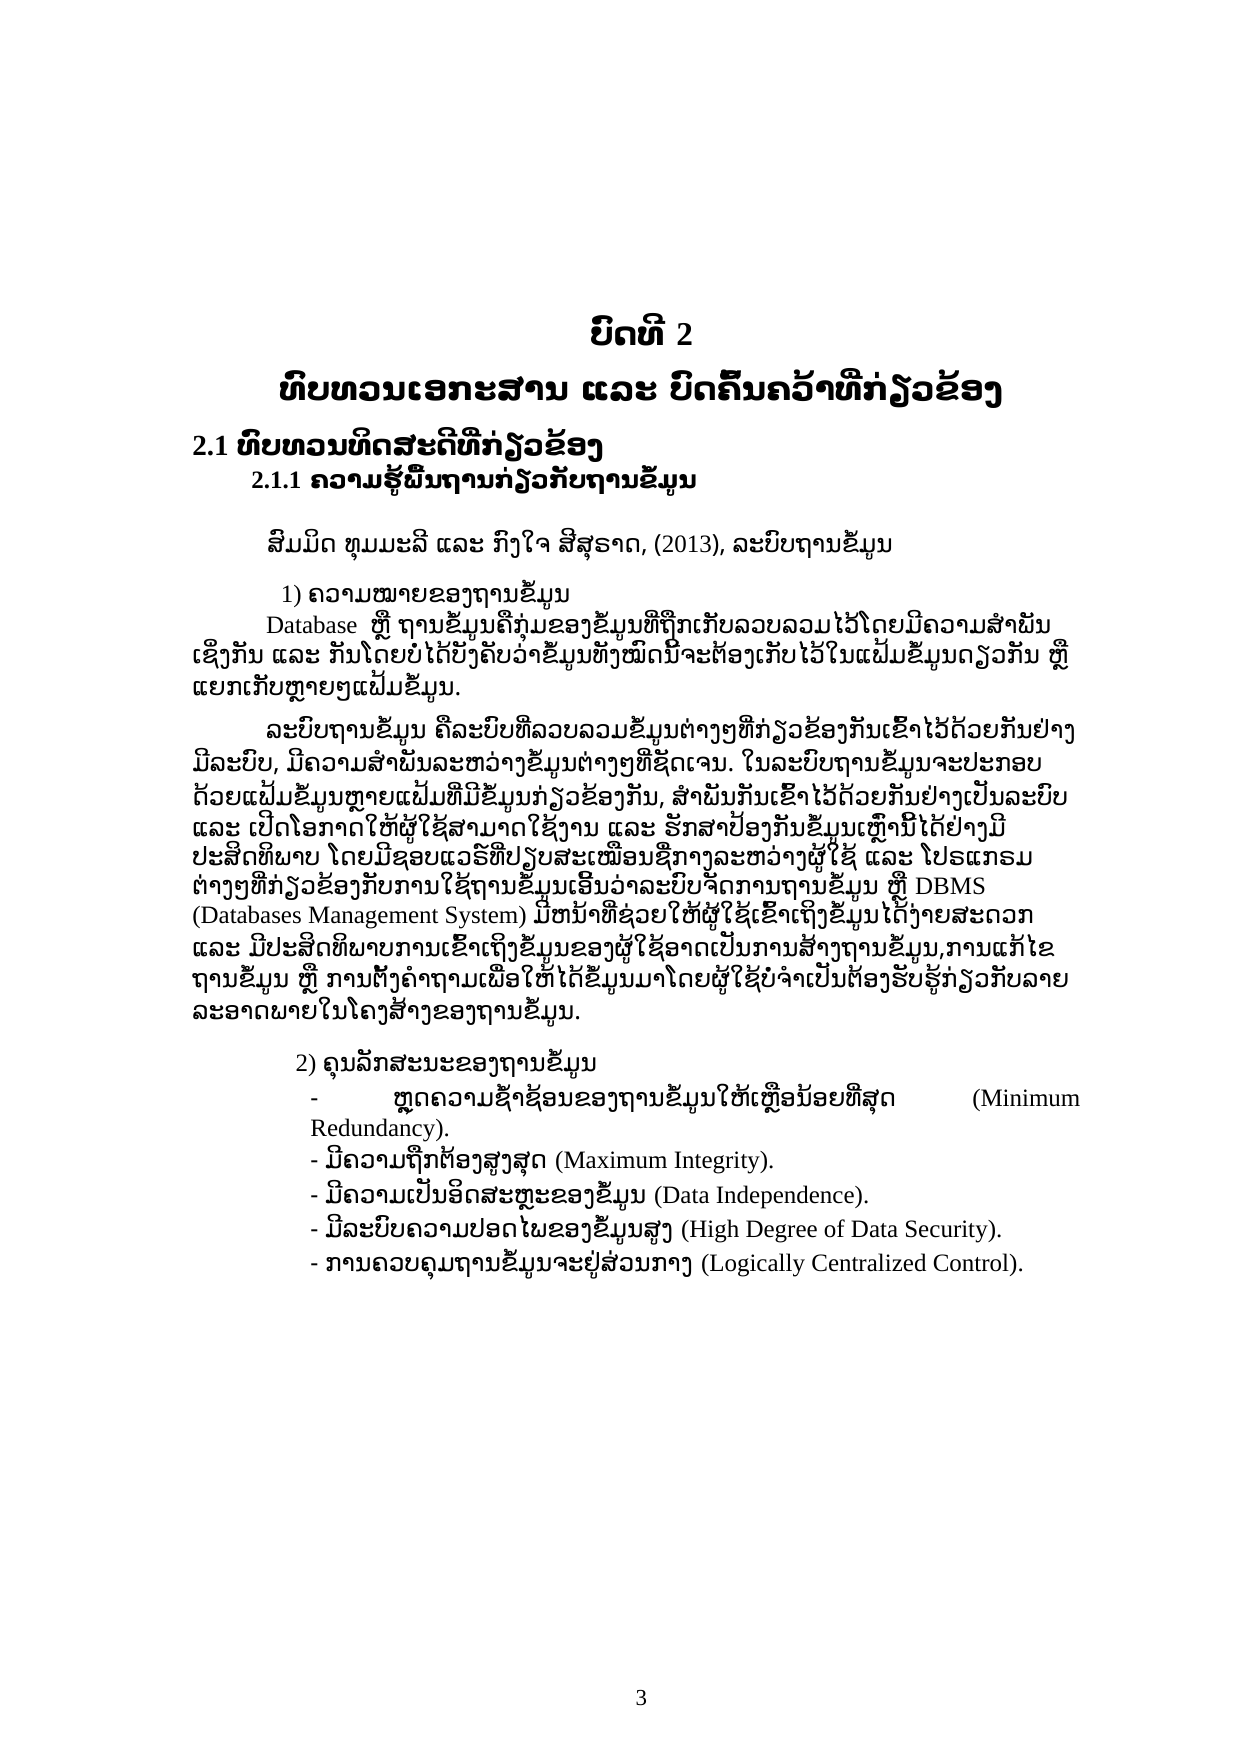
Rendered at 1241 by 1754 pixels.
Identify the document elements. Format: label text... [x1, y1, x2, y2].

subtitle ຄວາມຮູ້ພື້ນຖານກ່ຽວກັບຖານຂໍ້ມູນ [251, 465, 1031, 494]
subtitle 2) ຄຸນລັກສະນະຂອງຖານຂໍ້ມູນ [281, 1048, 1090, 1077]
text - ການຄວບຄຸມຖານຂໍ້ມູນຈະຢູ່ສ່ວນກາງ (Logically Centralized Control). [310, 1244, 1080, 1278]
text - ມີຄວາມຖືກຕ້ອງສູງສຸດ (Maximum Integrity). [310, 1142, 1080, 1176]
text ສົມມິດ ທຸມມະລີ ແລະ ກົງໃຈ ສີສຸຣາດ, (2013), ລະບົບຖານຂໍ້ມູນ [192, 526, 1090, 559]
text Database ຫຼື ຖານຂໍ້ມູນຄືກຸ່ມຂອງຂໍ້ມູນທີ່ຖືກເກັບລວບລວມໄວ້ໂດຍມີຄວາມສໍາພັນເຊິ່ງກັນ ແລະ ກັນໂດຍບໍ່ໄດ້ບັງຄັບວ່າຂໍ້ມູນທັງໝົດນີ້ຈະຕ້ອງເກັບໄວ້ໃນແຟ້ມຂໍ້ມູນດຽວກັນ ຫຼື ແຍກເກັບຫຼາຍໆແຟ້ມຂໍ້ມູນ. [192, 611, 1080, 703]
subtitle ບົດທີ 2 [192, 315, 1090, 354]
subtitle ທົບທວນເອກະສານ ແລະ ບົດຄົ້ນຄວ້າທີ່ກ່ຽວຂ້ອງ [192, 369, 1090, 408]
subtitle ທົບທວນທິດສະດີທີ່ກ່ຽວຂ້ອງ [192, 428, 1090, 462]
text - ມີຄວາມເປັນອິດສະຫຼະຂອງຂໍ້ມູນ (Data Independence). [310, 1176, 1080, 1210]
subtitle 1) ຄວາມໝາຍຂອງຖານຂໍ້ມູນ [281, 579, 1090, 608]
text - ຫຼຸດຄວາມຊ້ຳຊ້ອນຂອງຖານຂໍ້ມູນໃຫ້ເຫຼືອນ້ອຍທີ່ສຸດ (Minimum Redundancy). [310, 1079, 1080, 1142]
text - ມີລະບົບຄວາມປອດໄພຂອງຂໍ້ມູນສູງ (High Degree of Data Security). [310, 1210, 1080, 1244]
text ລະບົບຖານຂໍ້ມູນ ຄືລະບົບທີ່ລວບລວມຂໍ້ມູນຕ່າງໆທີ່ກ່ຽວຂ້ອງກັນເຂົ້າໄວ້ດ້ວຍກັນຢ່າງມີລະບົບ, ມີຄວາມສໍາພັນລະຫວ່າງຂໍ້ມູນຕ່າງໆທີ່ຊັດເຈນ. ໃນລະບົບຖານຂໍ້ມູນຈະປະກອບດ້ວຍແຟ້ມຂໍ້ມູນຫຼາຍແຟ້ມທີ່ມີຂໍ້ມູນກ່ຽວຂ້ອງກັນ, ສໍາພັນກັນເຂົ້າໄວ້ດ້ວຍກັນຢ່າງເປັນລະບົບ ແລະ ເປີດໂອກາດໃຫ້ຜູ້ໃຊ້ສາມາດໃຊ້ງານ ແລະ ຮັກສາປ້ອງກັນຂໍ້ມູນເຫຼົ່ານີ້ໄດ້ຢ່າງມີປະສິດທິພາບ ໂດຍມີຊອບແວຣ໌ທີ່ປຽບສະເໝືອນຊື່ກາງລະຫວ່າງຜູ້ໃຊ້ ແລະ ໂປຣແກຣມຕ່າງໆທີ່ກ່ຽວຂ້ອງກັບການໃຊ້ຖານຂໍ້ມູນເອີ້ນວ່າລະບົບຈັດການຖານຂໍ້ມູນ ຫຼື DBMS (Databases Management System) ມີຫນ້າທີ່ຊ່ວຍໃຫ້ຜູ້ໃຊ້ເຂົ້າເຖິງຂໍ້ມູນໄດ້ງ່າຍສະດວກ ແລະ ມີປະສິດທິພາບການເຂົ້າເຖິງຂໍ້ມູນຂອງຜູ້ໃຊ້ອາດເປັນການສ້າງຖານຂໍ້ມູນ,ການແກ້ໄຂຖານຂໍ້ມູນ ຫຼື ການຕັ້ງຄໍາຖາມເພື່ອໃຫ້ໄດ້ຂໍ້ມູນມາໂດຍຜູ້ໃຊ້ບໍ່ຈໍາເປັນຕ້ອງຮັບຮູ້ກ່ຽວກັບລາຍລະອາດພາຍໃນໂຄງສ້າງຂອງຖານຂໍ້ມູນ. [192, 716, 1080, 1027]
